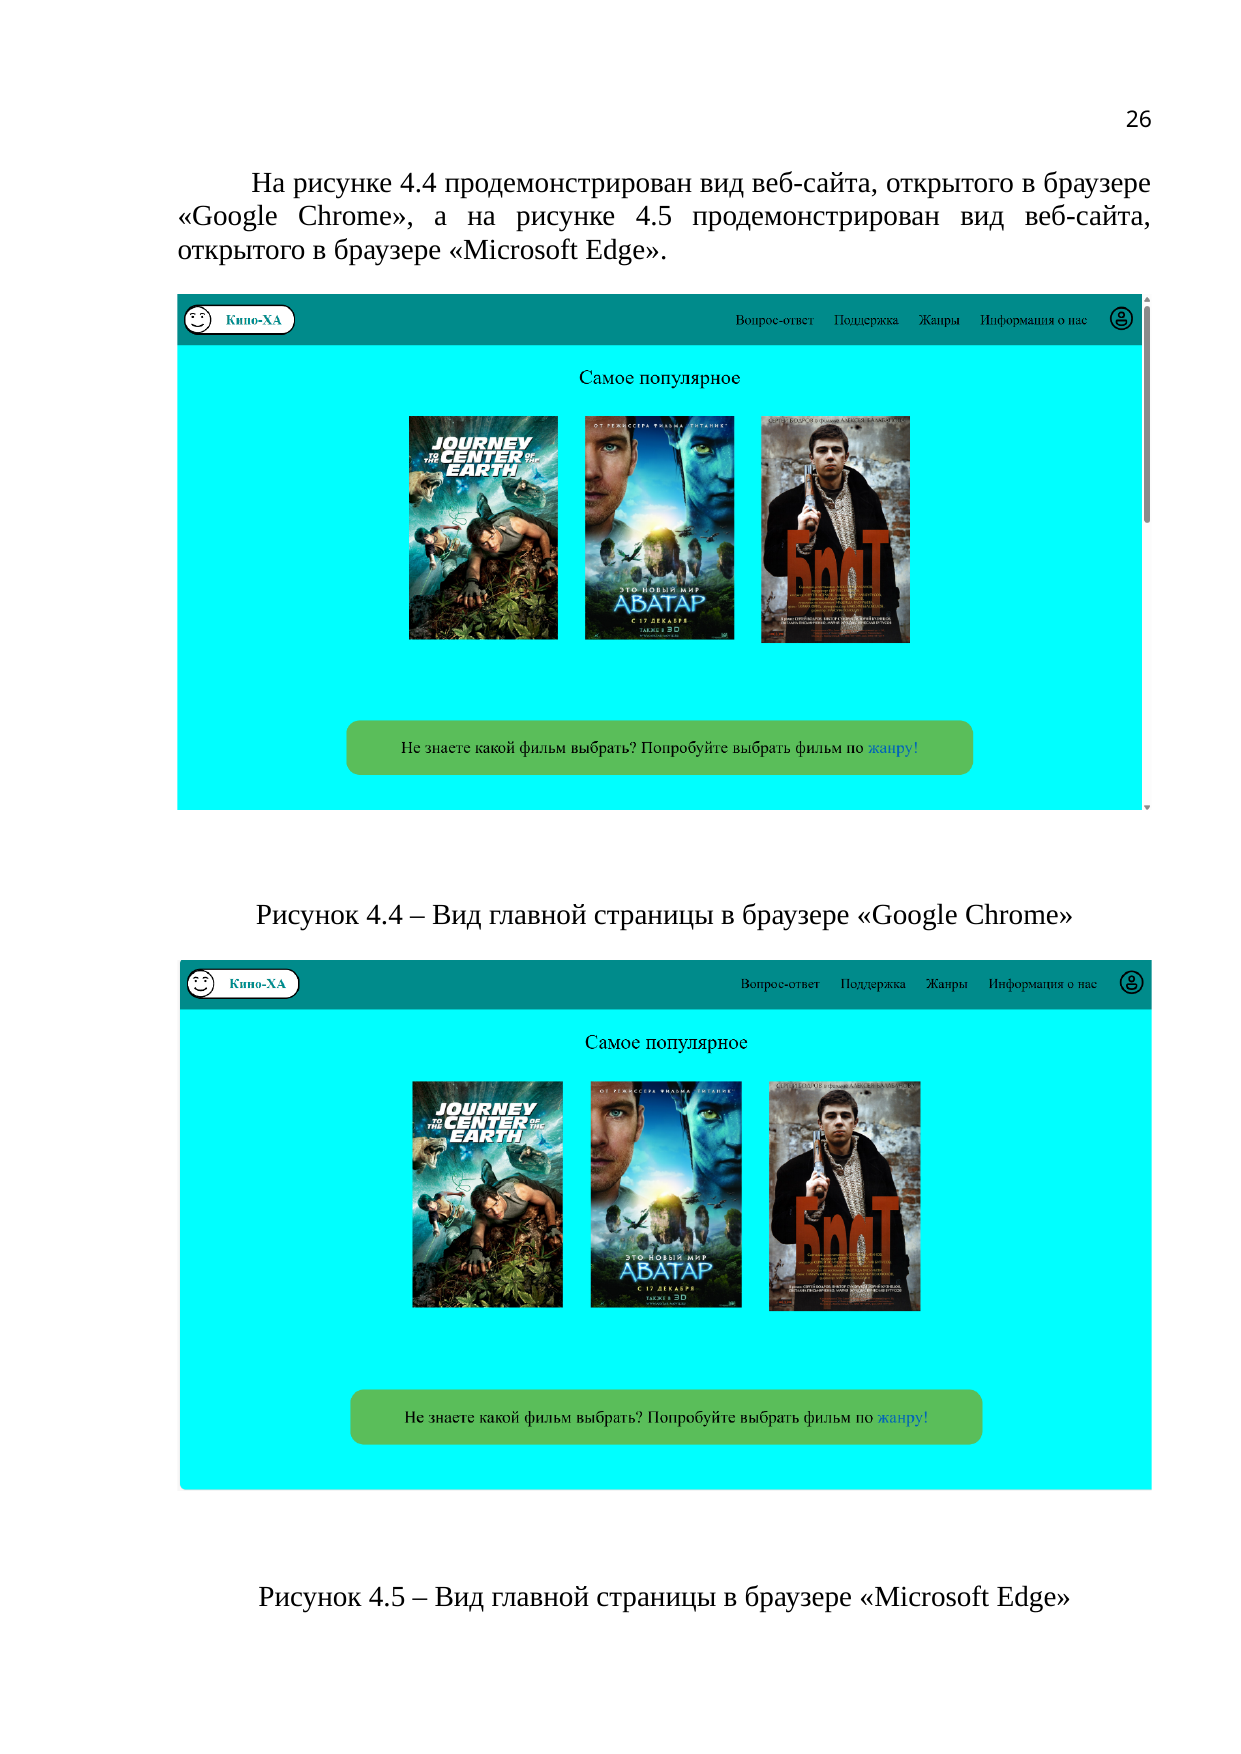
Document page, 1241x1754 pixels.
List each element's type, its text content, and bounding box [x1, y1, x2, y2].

text Рисунок 4.4 – Вид главной страницы в браузере «Google Chrome» [177, 897, 1152, 931]
text Рисунок 4.5 – Вид главной страницы в браузере «Microsoft Edge» [177, 1579, 1152, 1612]
picture [177, 294, 1152, 810]
picture [177, 960, 1152, 1491]
text На рисунке 4.4 продемонстрирован вид веб-сайта, открытого в браузере «Google Chrome», а на рисунке 4.5 продемонстрирован вид веб-сайта, открытого в браузере «Microsoft Edge». [177, 165, 1152, 266]
